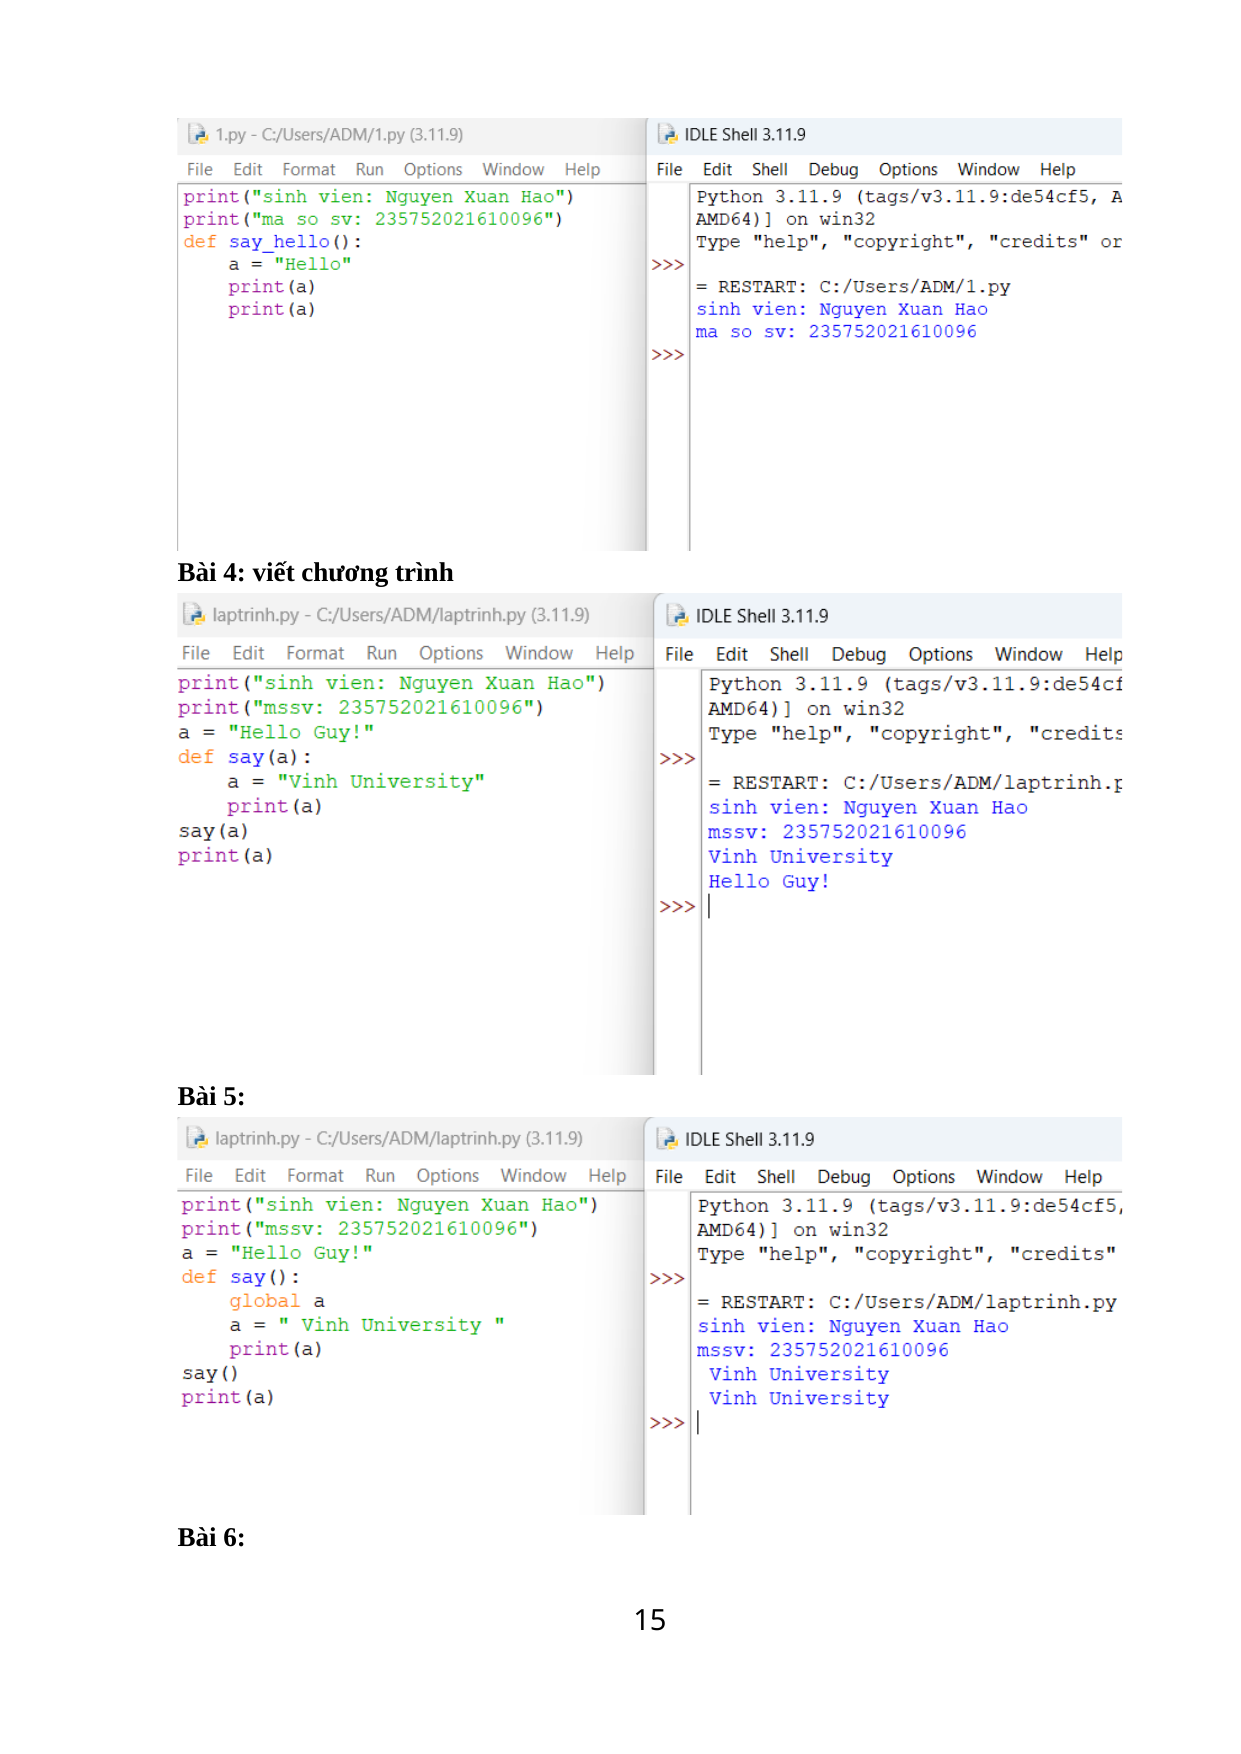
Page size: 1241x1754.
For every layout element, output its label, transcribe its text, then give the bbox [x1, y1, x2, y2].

picture [177, 593, 1123, 1075]
text Bài 5: [177, 1081, 1122, 1112]
picture [177, 118, 1123, 551]
text Bài 4: viết chương trình [177, 556, 1122, 588]
text Bài 6: [177, 1521, 1122, 1552]
picture [177, 1117, 1123, 1515]
